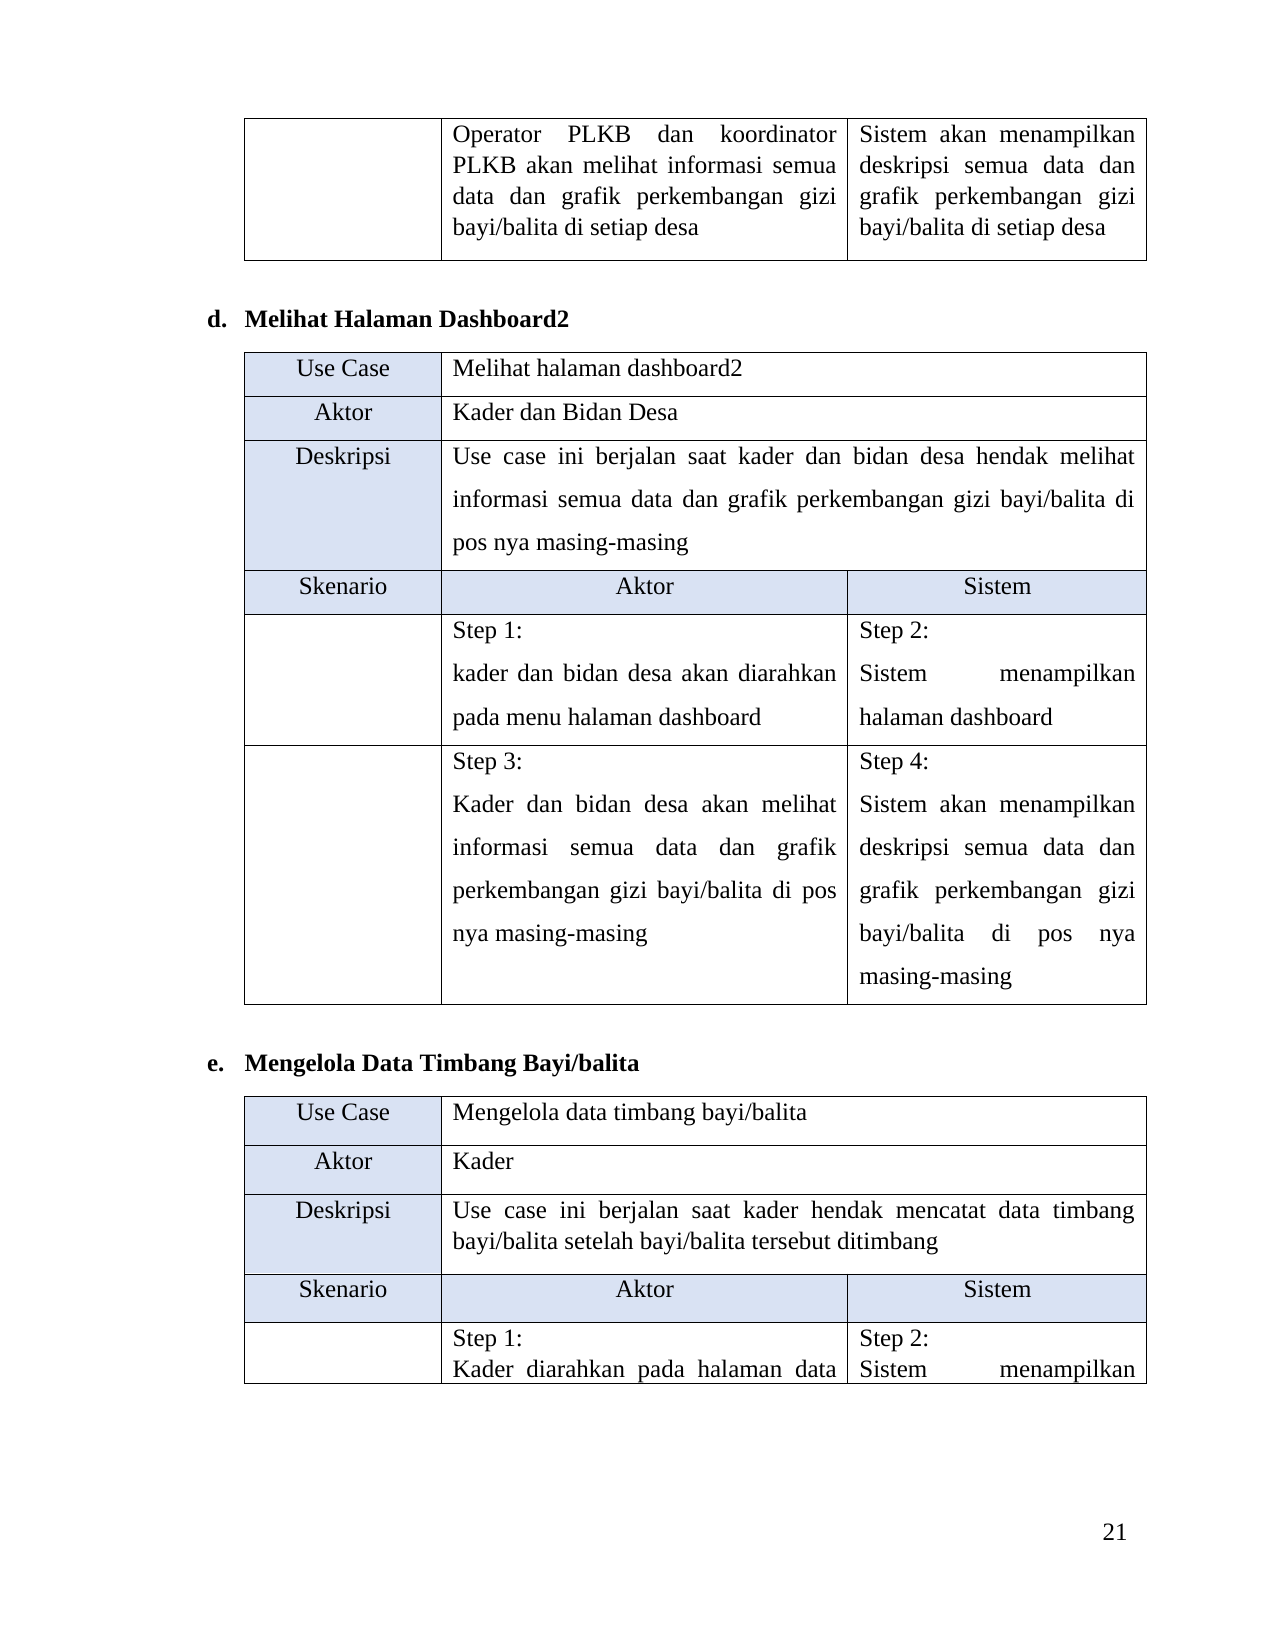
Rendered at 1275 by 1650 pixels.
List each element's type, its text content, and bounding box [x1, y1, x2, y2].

table_cell Skenario [245, 1275, 441, 1322]
table_cell [245, 119, 441, 260]
table_cell Kader [442, 1146, 1146, 1194]
table_cell Use case ini berjalan saat kader hendak mencatat data timbang bayi/balita setelah bayi/balita tersebut ditimbang [442, 1195, 1146, 1273]
table_cell Deskripsi [245, 441, 441, 570]
table_cell Step 1: kader dan bidan desa akan diarahkan pada menu halaman dashboard [442, 615, 847, 745]
table_header Use Case [245, 353, 441, 396]
table_cell Step 4: Sistem akan menampilkan deskripsi semua data dan grafik perkembangan gizi bayi/balita di pos nya masing-masing [848, 746, 1146, 1004]
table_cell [848, 1323, 1146, 1383]
table_header Mengelola data timbang bayi/balita [442, 1097, 1146, 1145]
list Melihat Halaman Dashboard2 [207, 304, 1127, 333]
table_cell Aktor [442, 571, 847, 614]
table_cell Aktor [442, 1275, 847, 1322]
table_cell Step 3: Kader dan bidan desa akan melihat informasi semua data dan grafik perkembangan gizi bayi/balita di pos nya masing-masing [442, 746, 847, 1004]
table_cell Kader dan Bidan Desa [442, 397, 1146, 440]
table_cell Use case ini berjalan saat kader dan bidan desa hendak melihat informasi semua data dan grafik perkembangan gizi bayi/balita di pos nya masing-masing [442, 441, 1146, 570]
table_cell Aktor [245, 397, 441, 440]
table_cell Sistem [848, 1275, 1146, 1322]
table_cell [245, 1323, 441, 1383]
table_cell Aktor [245, 1146, 441, 1194]
table_cell Deskripsi [245, 1195, 441, 1273]
table_cell [245, 746, 441, 1004]
table_cell Step 2: Sistem menampilkan halaman dashboard [848, 615, 1146, 745]
list Mengelola Data Timbang Bayi/balita [207, 1048, 1127, 1077]
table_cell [442, 1323, 847, 1383]
table_cell Skenario [245, 571, 441, 614]
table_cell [848, 119, 1146, 260]
table_cell [245, 615, 441, 745]
table_cell Sistem [848, 571, 1146, 614]
table_header Use Case [245, 1097, 441, 1145]
table_header Melihat halaman dashboard2 [442, 353, 1146, 396]
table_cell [442, 119, 847, 260]
